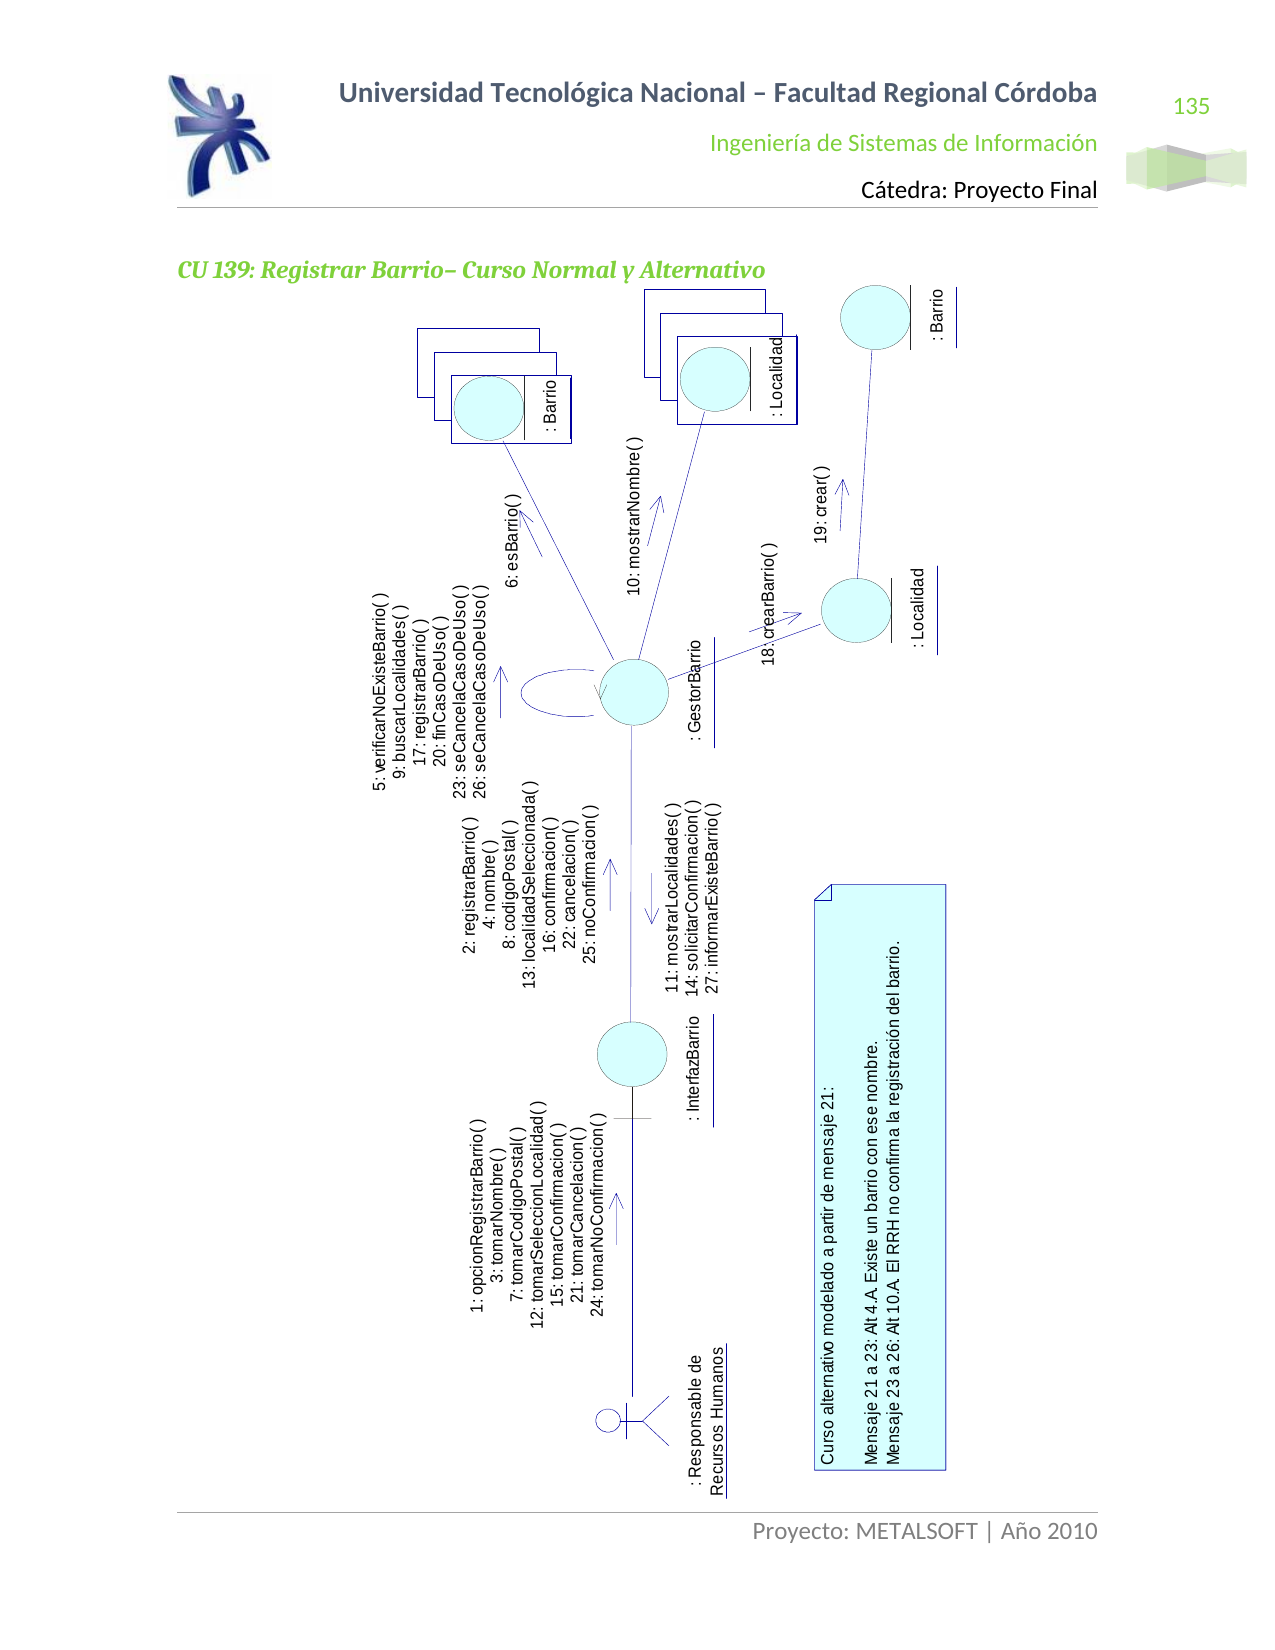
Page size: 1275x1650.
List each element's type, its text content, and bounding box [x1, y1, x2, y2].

text CU 139: Registrar Barrio– Curso Normal y Alternativo [177, 256, 1098, 284]
picture [167, 74, 272, 199]
